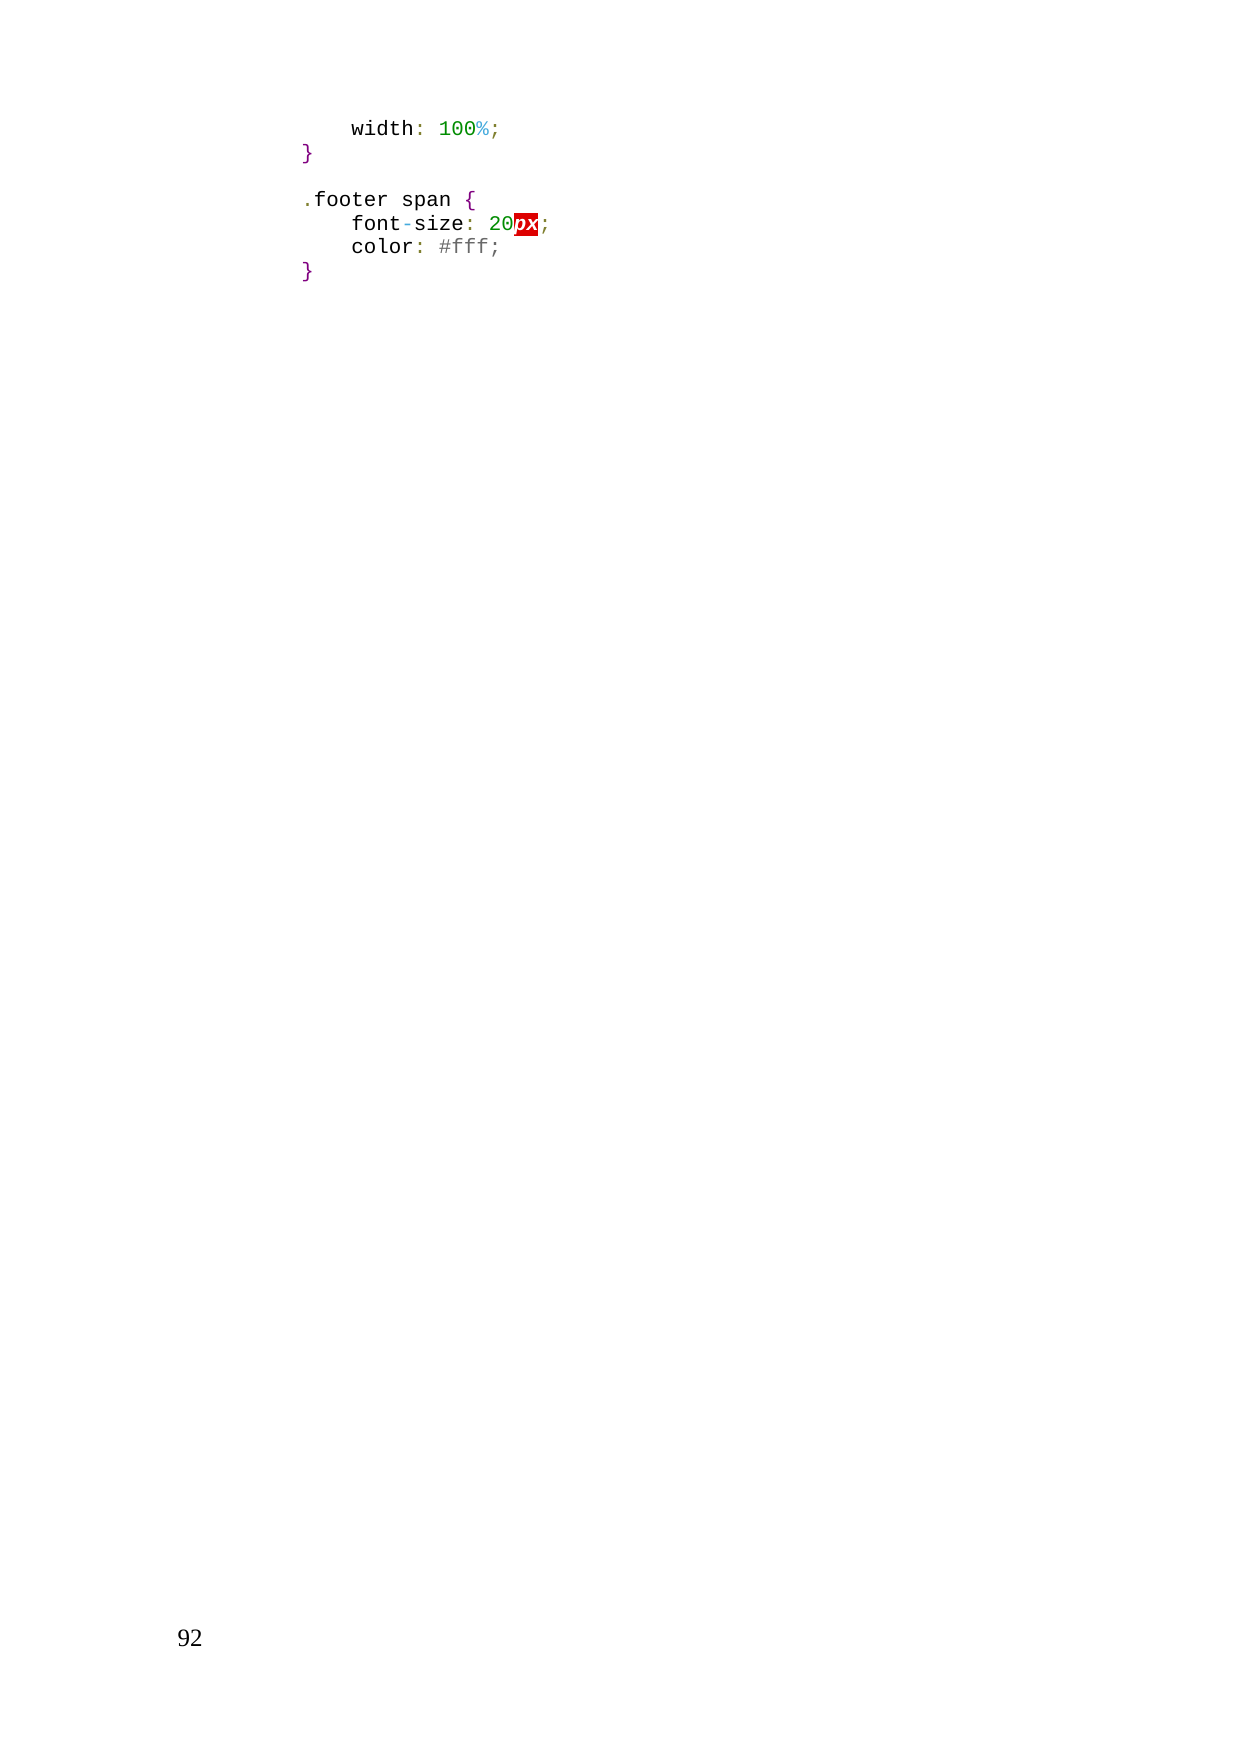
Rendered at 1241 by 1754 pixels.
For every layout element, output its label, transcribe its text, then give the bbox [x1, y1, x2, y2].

text width: 100%; [227, 118, 1181, 142]
text .footer span { [227, 189, 1181, 213]
text font-size: 20px; [538, 213, 1181, 236]
text } [227, 142, 1181, 165]
text } [227, 260, 1181, 284]
text font-size: 20px; [227, 213, 514, 236]
text color: #fff; [227, 236, 1181, 260]
